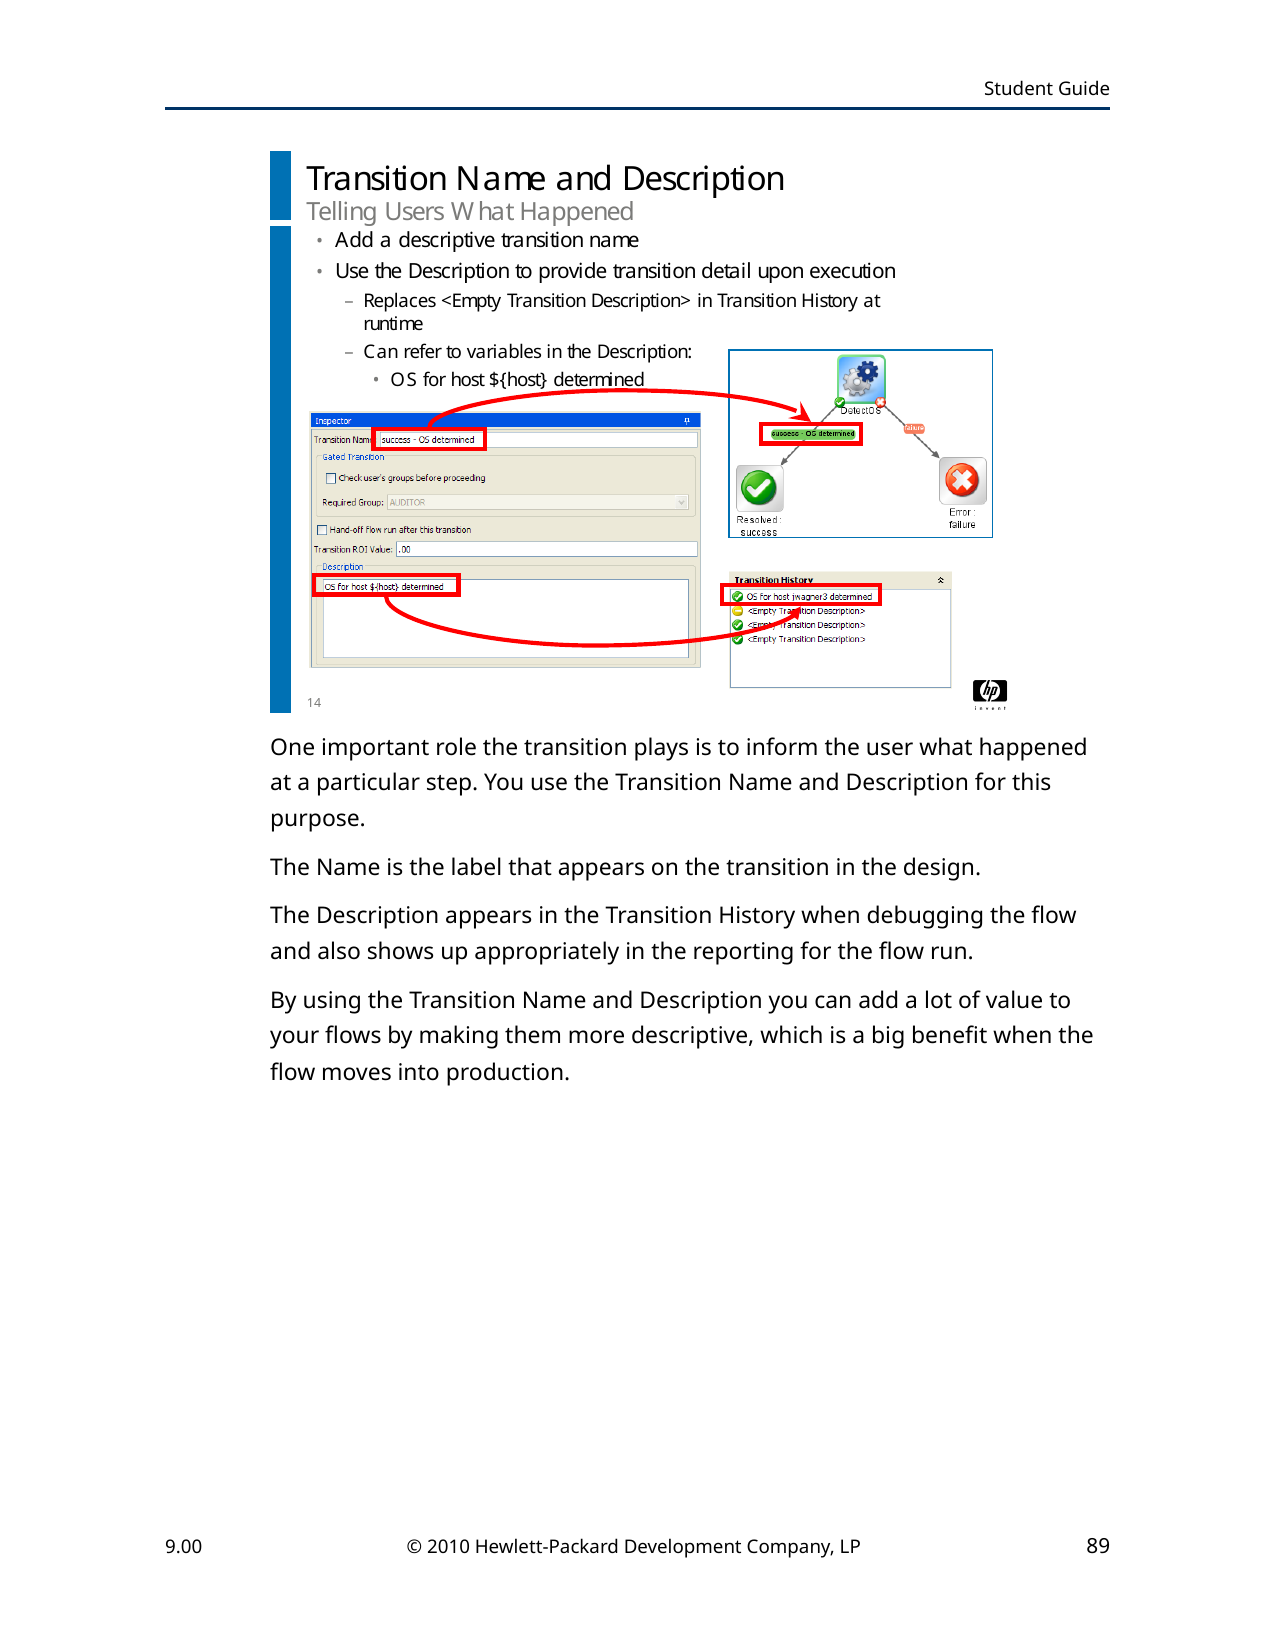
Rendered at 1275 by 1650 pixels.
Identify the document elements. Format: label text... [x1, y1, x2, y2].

text The Name is the label that appears on the transition in the design. [270, 851, 1110, 882]
text One important role the transition plays is to inform the user what happened at a particular step. You use the Transition Name and Description for this purpose. [270, 730, 1110, 833]
text By using the Transition Name and Description you can add a lot of value to your flows by making them more descriptive, which is a big benefit when the flow moves into production. [270, 983, 1110, 1087]
text The Description appears in the Transition History when debugging the flow and also shows up appropriately in the reporting for the flow run. [270, 899, 1110, 966]
